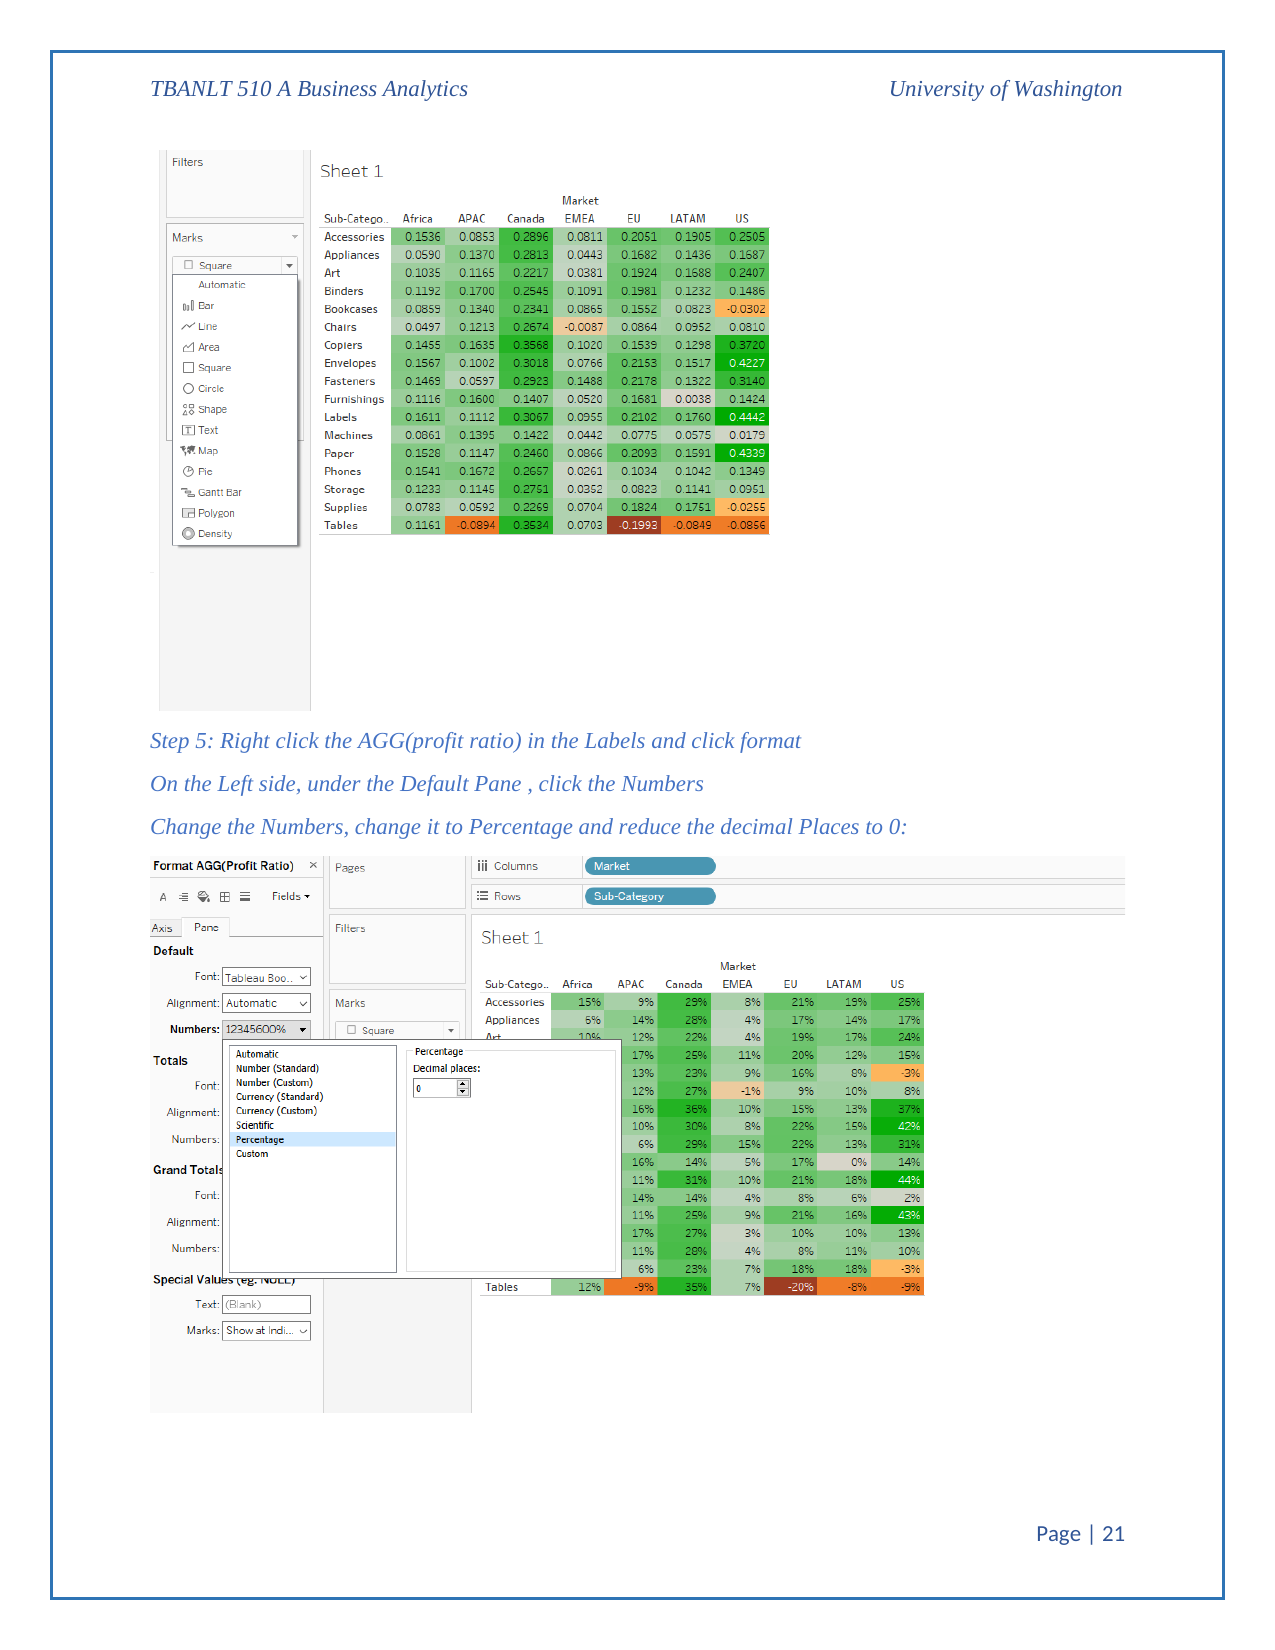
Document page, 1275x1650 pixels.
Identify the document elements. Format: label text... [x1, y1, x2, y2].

picture [150, 856, 1125, 1413]
text On the Left side, under the Default Pane , click the Numbers [150, 770, 1125, 796]
text Step 5: Right click the AGG(profit ratio) in the Labels and click format [150, 727, 1125, 753]
text Change the Numbers, change it to Percentage and reduce the decimal Places to 0: [150, 813, 1125, 839]
picture [150, 150, 1125, 711]
